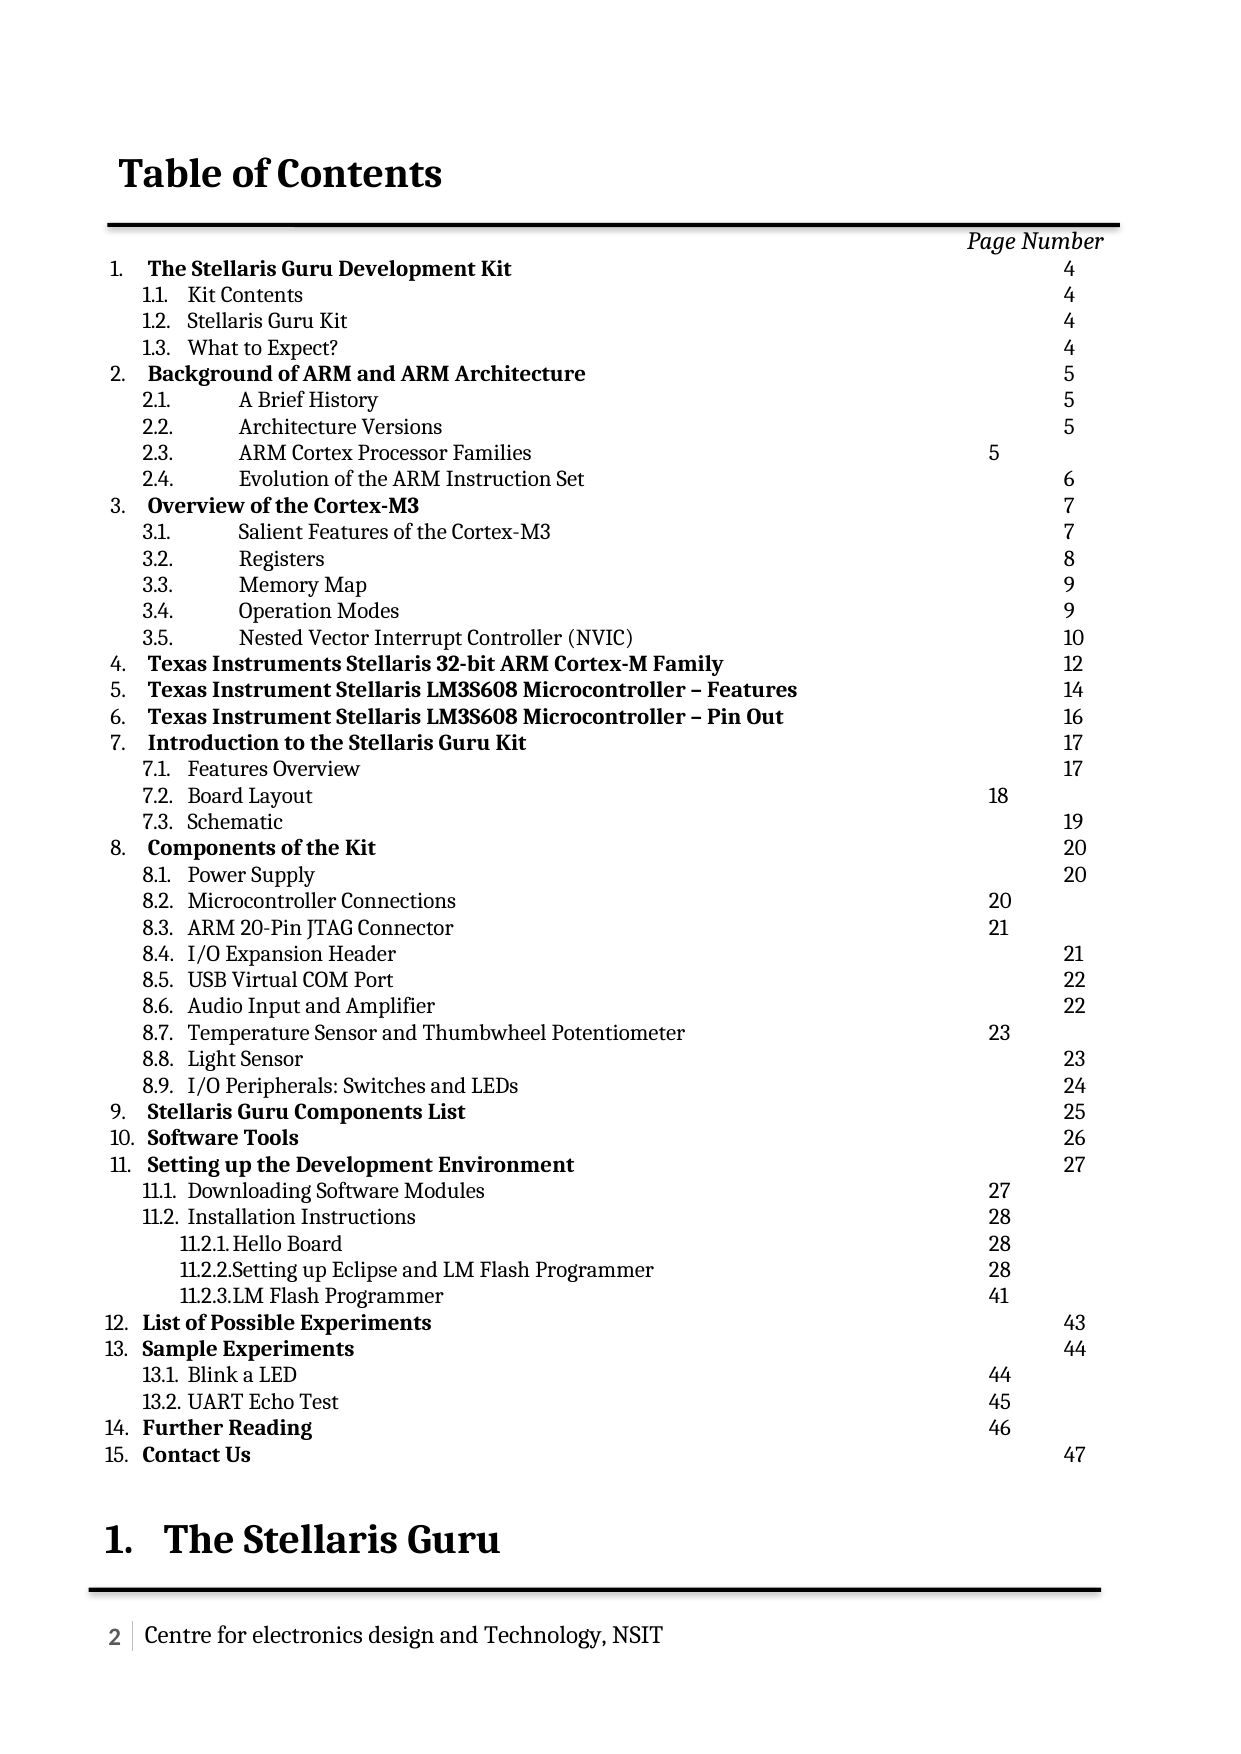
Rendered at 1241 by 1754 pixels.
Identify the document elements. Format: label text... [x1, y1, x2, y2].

list Sample Experiments 44 [105, 1336, 1127, 1362]
list LM Flash Programmer 41 [180, 1283, 1127, 1309]
list Texas Instrument Stellaris LM3S608 Microcontroller – Features 14 [110, 677, 1127, 703]
list Components of the Kit 20 [110, 835, 1127, 862]
list Kit Contents 4 [142, 282, 1127, 308]
list Board Layout 18 [142, 782, 1127, 809]
list I/O Peripherals: Switches and LEDs 24 [142, 1072, 1127, 1099]
list Texas Instrument Stellaris LM3S608 Microcontroller – Pin Out 16 [110, 703, 1127, 730]
list Stellaris Guru Components List 25 [110, 1099, 1127, 1125]
list I/O Expansion Header 21 [142, 941, 1127, 967]
list List of Possible Experiments 43 [105, 1309, 1127, 1336]
list Power Supply 20 [142, 862, 1127, 888]
list Contact Us 47 [105, 1441, 1127, 1468]
list Overview of the Cortex-M3 7 [110, 493, 1127, 519]
list Microcontroller Connections 20 [142, 888, 1127, 914]
list ARM 20-Pin JTAG Connector 21 [142, 914, 1127, 941]
list Further Reading 46 [105, 1415, 1127, 1441]
text Table of Contents [118, 150, 1127, 227]
list What to Expect? 4 [142, 334, 1127, 361]
list Setting up the Development Environment 27 [110, 1151, 1127, 1178]
list Schematic 19 [142, 809, 1127, 835]
list Temperature Sensor and Thumbwheel Potentiometer 23 [142, 1020, 1127, 1046]
list Memory Map 9 [142, 572, 1127, 598]
list Background of ARM and ARM Architecture 5 [110, 361, 1127, 387]
list USB Virtual COM Port 22 [142, 967, 1127, 993]
list Evolution of the ARM Instruction Set 6 [142, 466, 1127, 493]
list Downloading Software Modules 27 [142, 1178, 1127, 1204]
list Stellaris Guru Kit 4 [142, 308, 1127, 334]
list Software Tools 26 [110, 1125, 1127, 1151]
list Salient Features of the Cortex-M3 7 [142, 519, 1127, 545]
list Setting up Eclipse and LM Flash Programmer 28 [180, 1257, 1127, 1283]
list Hello Board 28 [180, 1231, 1127, 1257]
text Page Number [928, 227, 1127, 255]
list Installation Instructions 28 [142, 1204, 1127, 1231]
list Registers 8 [142, 545, 1127, 572]
list A Brief History 5 [142, 387, 1127, 413]
text 1. The Stellaris Guru [89, 1516, 1152, 1563]
list Operation Modes 9 [142, 598, 1127, 624]
list Audio Input and Amplifier 22 [142, 993, 1127, 1020]
list The Stellaris Guru Development Kit 4 [110, 255, 1127, 282]
list ARM Cortex Processor Families 5 [142, 440, 1127, 466]
list Introduction to the Stellaris Guru Kit 17 [110, 730, 1127, 756]
list Light Sensor 23 [142, 1046, 1127, 1072]
list Blink a LED 44 [142, 1362, 1127, 1389]
list UART Echo Test 45 [142, 1389, 1127, 1415]
list Nested Vector Interrupt Controller (NVIC) 10 [142, 624, 1127, 651]
list Architecture Versions 5 [142, 413, 1127, 440]
list Features Overview 17 [142, 756, 1127, 782]
list Texas Instruments Stellaris 32-bit ARM Cortex-M Family 12 [110, 651, 1127, 677]
